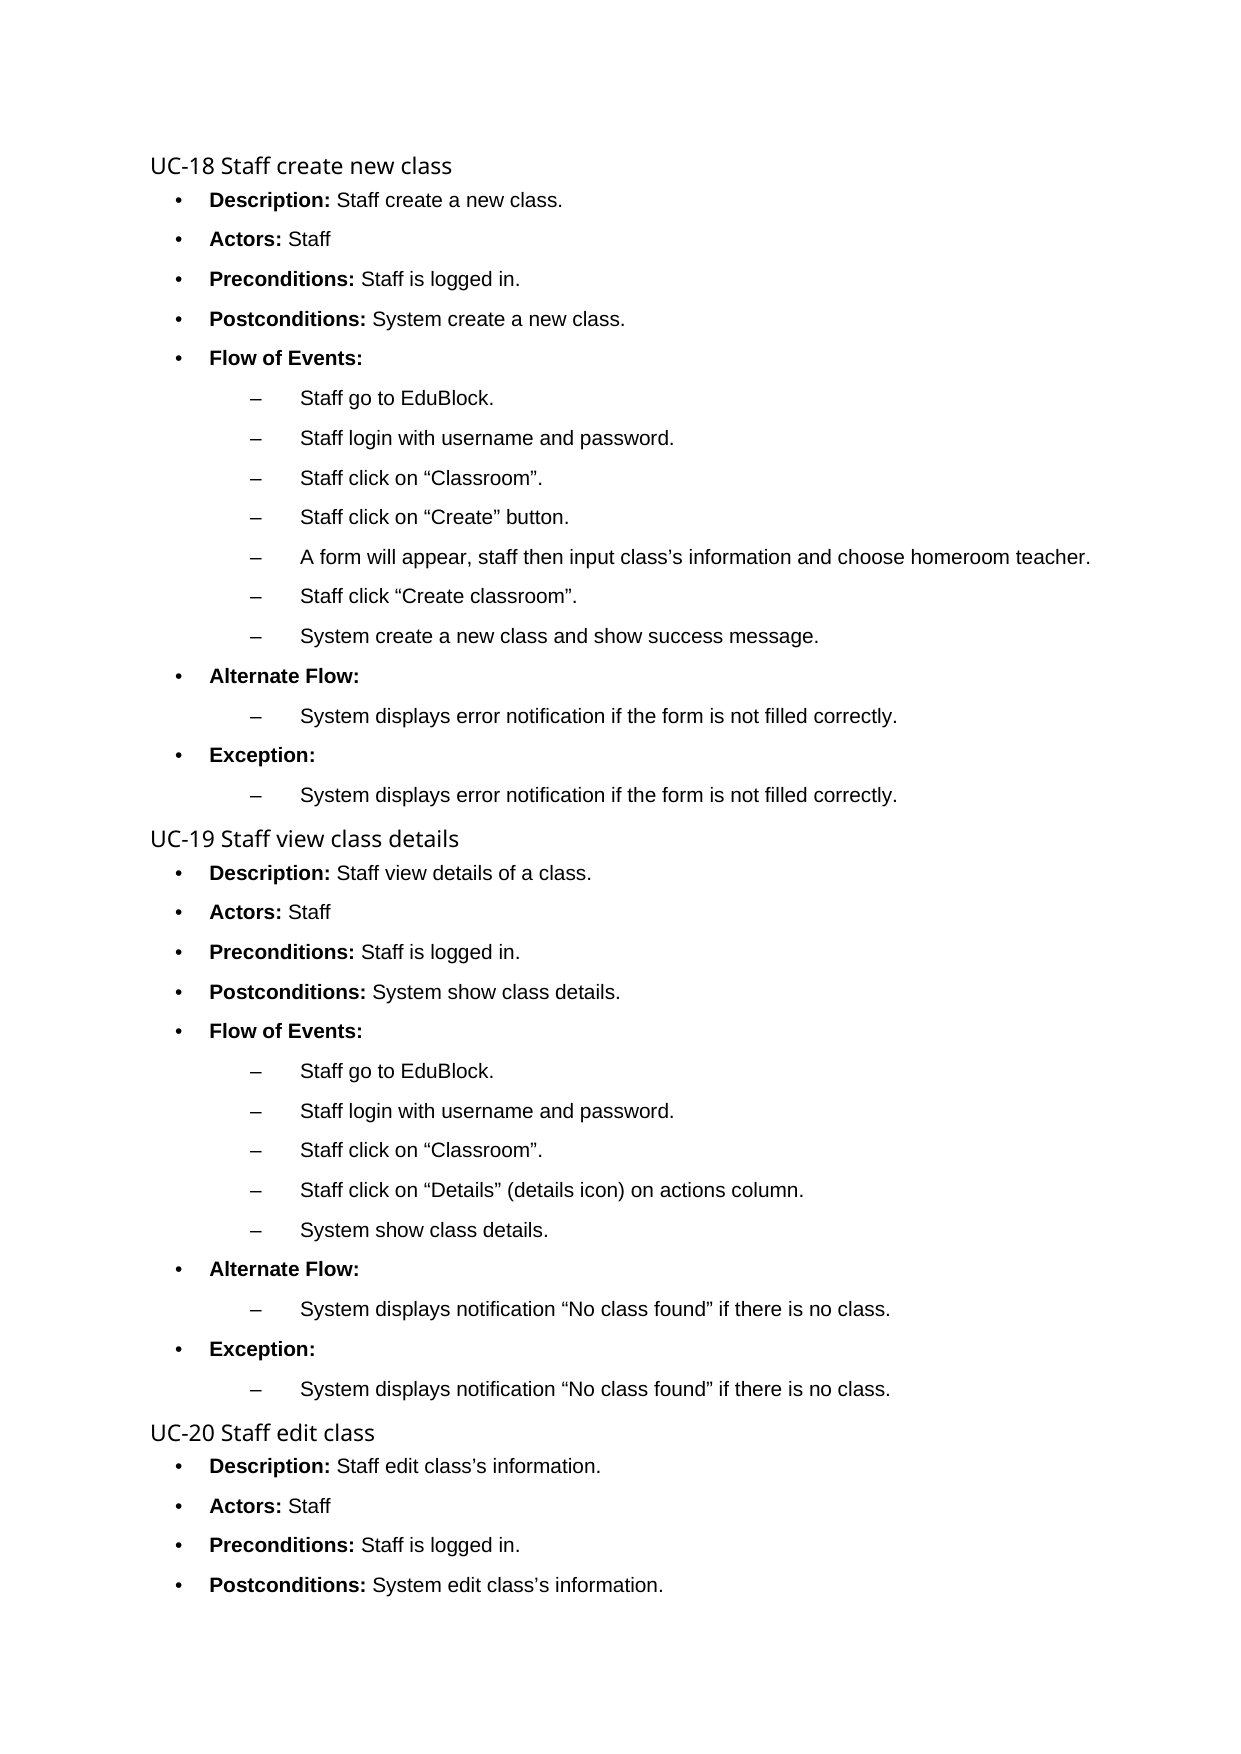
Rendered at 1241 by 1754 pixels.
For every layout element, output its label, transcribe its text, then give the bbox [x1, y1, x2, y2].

list Staff click on “Create” button. [250, 505, 1093, 529]
list Staff click on “Classroom”. [250, 465, 1093, 489]
list Staff go to EduBlock. [250, 386, 1093, 410]
list A form will appear, staff then input class’s information and choose homeroom teacher. [250, 545, 1093, 569]
list Actors: Staff [175, 227, 1093, 251]
list System create a new class and show success message. [250, 624, 1093, 648]
list System displays error notification if the form is not filled correctly. [250, 783, 1093, 807]
list Exception: [175, 1337, 1093, 1361]
list System displays notification “No class found” if there is no class. [250, 1297, 1093, 1321]
list Actors: Staff [175, 1494, 1093, 1518]
list Staff login with username and password. [250, 1098, 1093, 1122]
list Postconditions: System edit class’s information. [175, 1573, 1093, 1597]
list Preconditions: Staff is logged in. [175, 1533, 1093, 1557]
list Description: Staff create a new class. [175, 187, 1093, 211]
list Staff click on “Classroom”. [250, 1138, 1093, 1162]
list Preconditions: Staff is logged in. [175, 267, 1093, 291]
list Postconditions: System show class details. [175, 979, 1093, 1003]
subtitle UC-20 Staff edit class [150, 1416, 1093, 1448]
list System displays error notification if the form is not filled correctly. [250, 703, 1093, 727]
subtitle UC-19 Staff view class details [150, 823, 1093, 854]
list System displays notification “No class found” if there is no class. [250, 1376, 1093, 1400]
list Alternate Flow: [175, 1257, 1093, 1281]
list System show class details. [250, 1218, 1093, 1242]
list Staff click “Create classroom”. [250, 584, 1093, 608]
list Description: Staff view details of a class. [175, 860, 1093, 884]
list Exception: [175, 743, 1093, 767]
list Staff click on “Details” (details icon) on actions column. [250, 1178, 1093, 1202]
list Staff go to EduBlock. [250, 1059, 1093, 1083]
subtitle UC-18 Staff create new class [150, 150, 1093, 181]
list Flow of Events: [175, 1019, 1093, 1043]
list Description: Staff edit class’s information. [175, 1454, 1093, 1478]
list Actors: Staff [175, 900, 1093, 924]
list Postconditions: System create a new class. [175, 307, 1093, 331]
list Flow of Events: [175, 346, 1093, 370]
list Alternate Flow: [175, 664, 1093, 688]
list Preconditions: Staff is logged in. [175, 940, 1093, 964]
list Staff login with username and password. [250, 426, 1093, 449]
